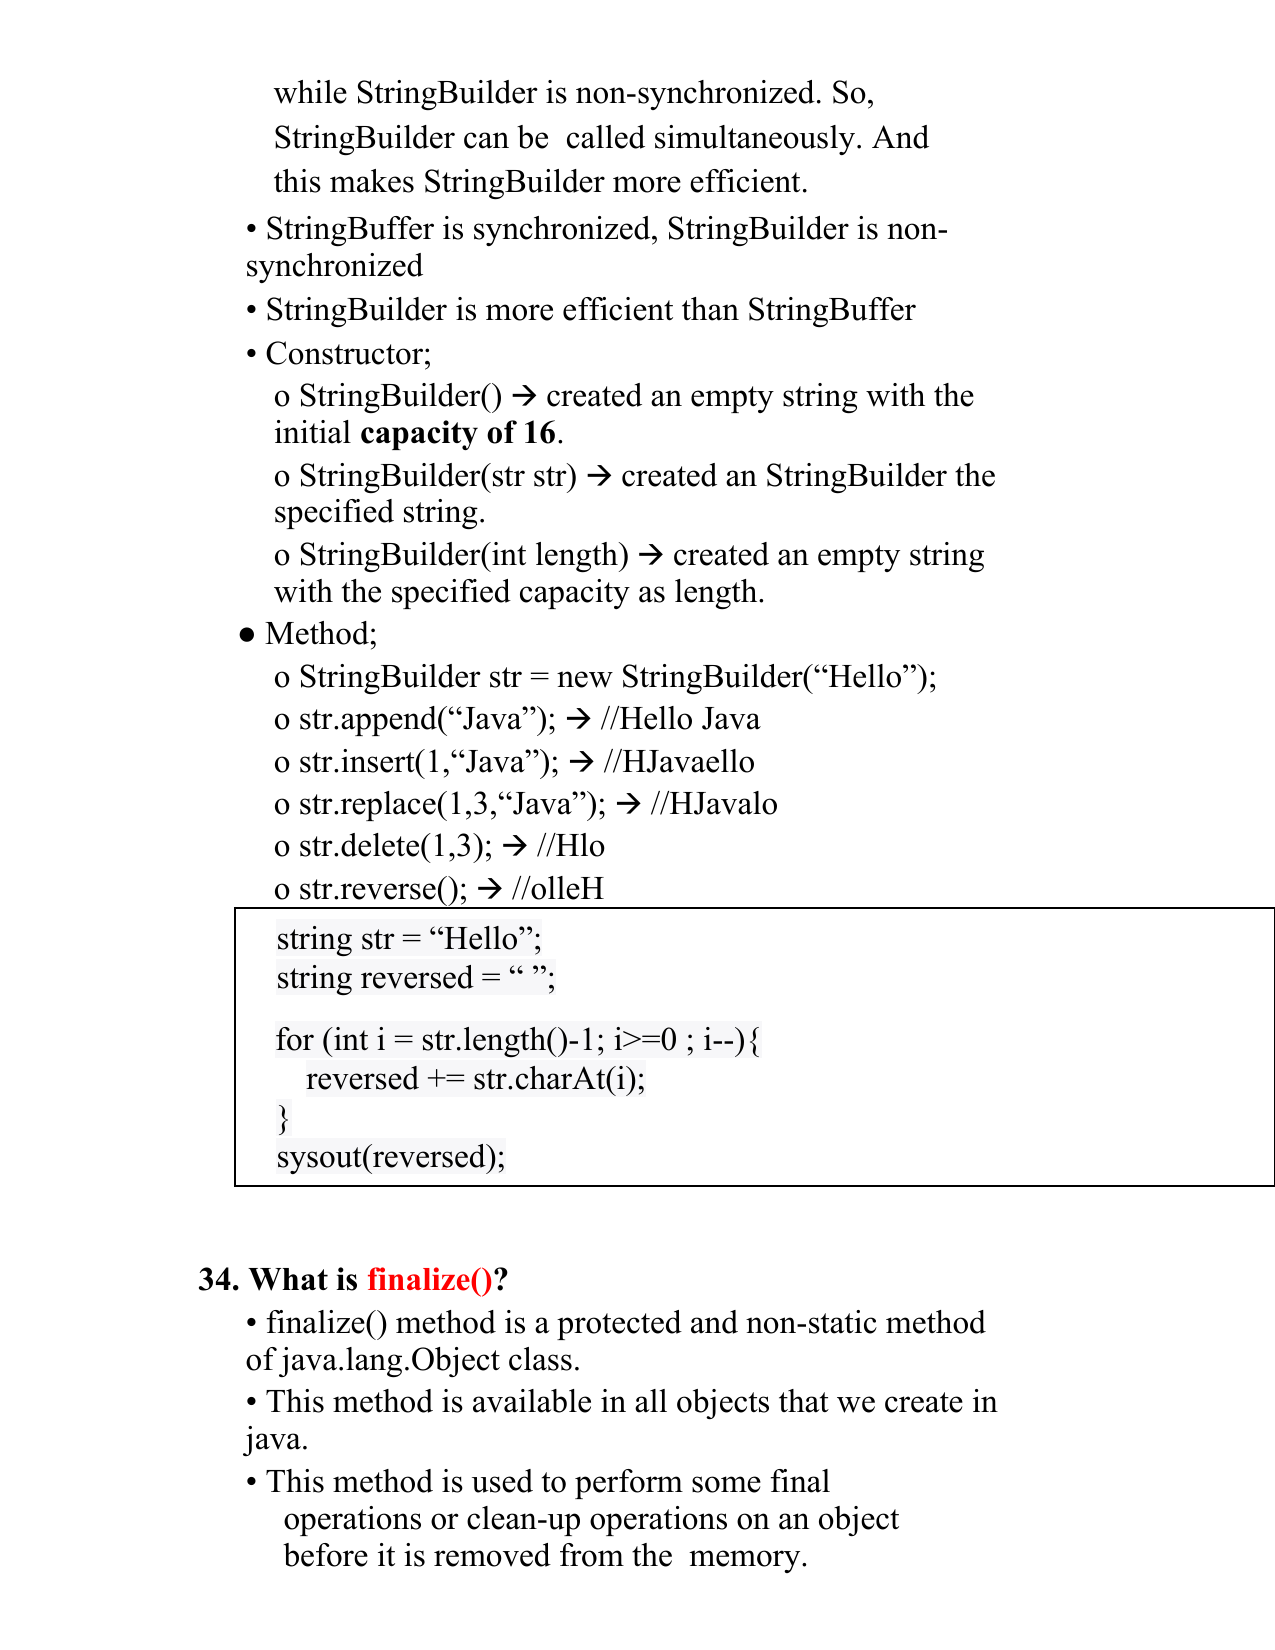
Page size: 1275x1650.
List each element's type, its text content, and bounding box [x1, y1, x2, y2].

text o str.reverse(); 🡪 //olleH [274, 870, 1005, 907]
text • This method is used to perform some final operations or clean-up operations on an object before it is removed from the memory. [245, 1463, 958, 1573]
text • finalize() method is a protected and non-static method of java.lang.Object class. [245, 1304, 1005, 1378]
text • Constructor; [245, 334, 1005, 371]
text • StringBuilder is more efficient than StringBuffer [245, 291, 1005, 327]
text o str.replace(1,3,“Java”); 🡪 //HJavalo [274, 785, 1005, 822]
text o StringBuilder(int length) 🡪 created an empty string with the specified capacity as length. [274, 536, 1005, 609]
text • StringBuffer is synchronized, StringBuilder is non-synchronized [245, 210, 1005, 283]
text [236, 74, 961, 200]
text o str.delete(1,3); 🡪 //Hlo [274, 827, 1005, 864]
text ● Method; [237, 615, 1005, 652]
text o str.insert(1,“Java”); 🡪 //HJavaello [274, 743, 1005, 779]
text • This method is available in all objects that we create in java. [245, 1383, 1005, 1457]
table_header string str = “Hello”; string reversed = “ ”; for (int i = str.length()-1; i>=0 ; i--){ reversed += str.charAt(i); } sysout(reversed); [236, 909, 1274, 1185]
text 34. What is finalize()? [198, 1261, 1005, 1298]
text o StringBuilder() 🡪 created an empty string with the initial capacity of 16. [274, 377, 1005, 450]
text o StringBuilder str = new StringBuilder(“Hello”); [274, 657, 1005, 694]
text o StringBuilder(str str) 🡪 created an StringBuilder the specified string. [274, 456, 1005, 530]
text o str.append(“Java”); 🡪 //Hello Java [274, 700, 1005, 737]
